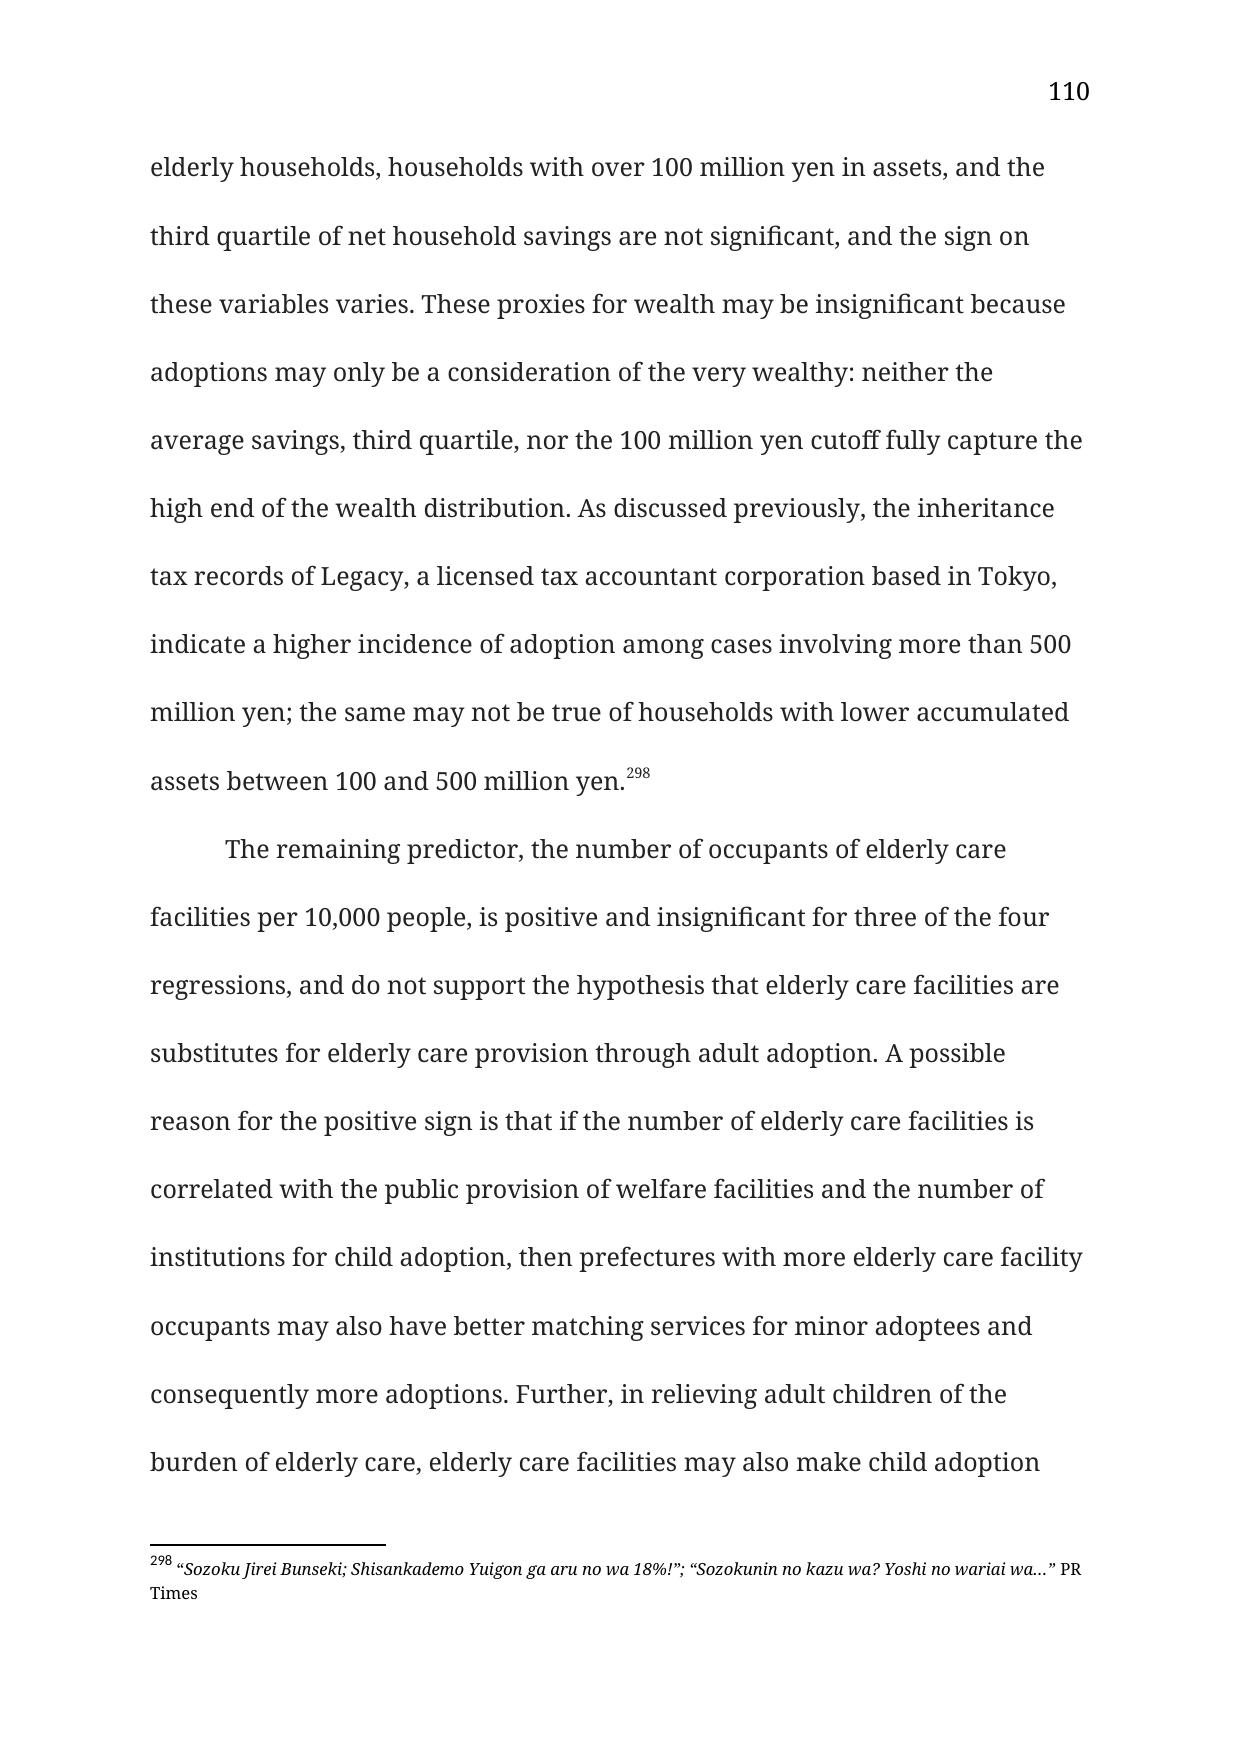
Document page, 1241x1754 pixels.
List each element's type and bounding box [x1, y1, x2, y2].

text [150, 150, 1090, 797]
text [150, 831, 1090, 1478]
